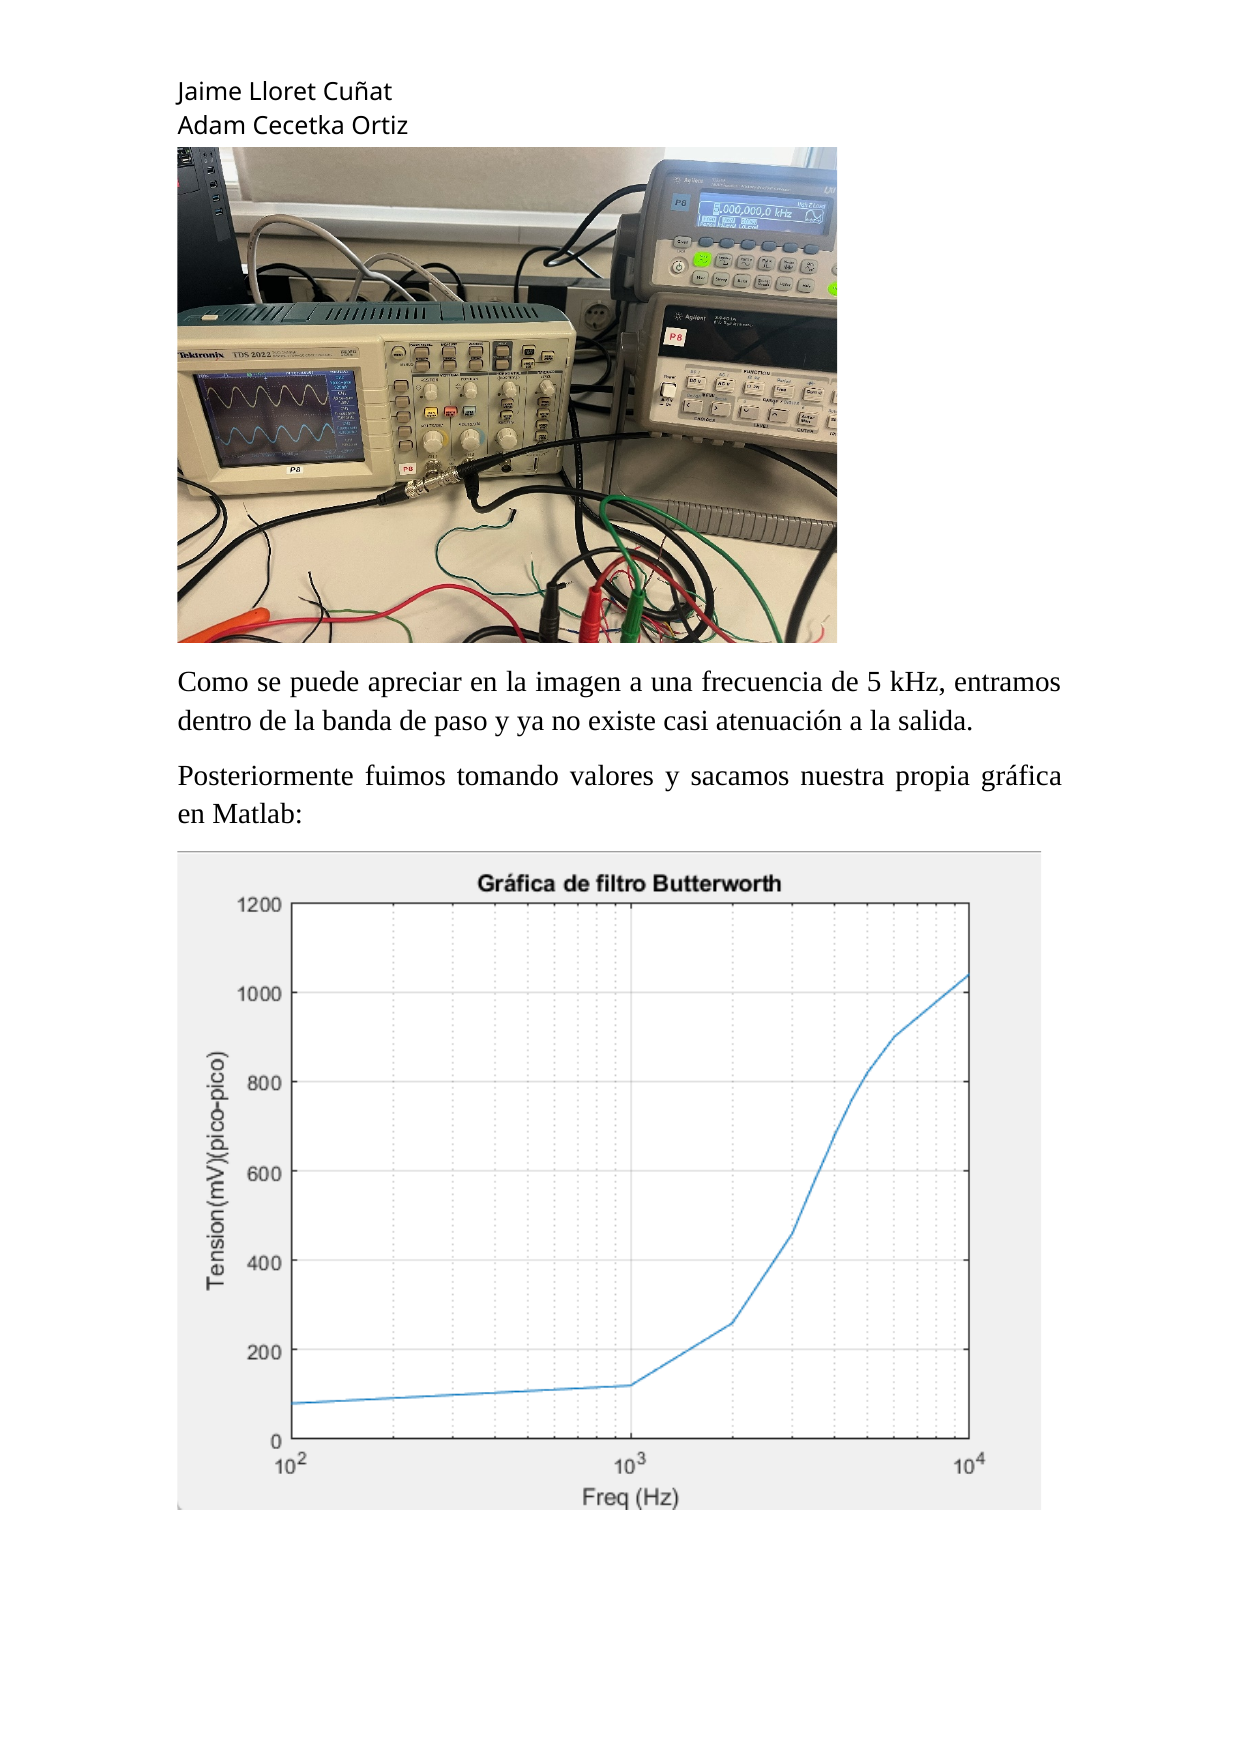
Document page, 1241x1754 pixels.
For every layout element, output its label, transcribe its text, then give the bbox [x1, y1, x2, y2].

text Posteriormente fuimos tomando valores y sacamos nuestra propia gráfica en Matlab: [177, 758, 1063, 830]
picture [177, 851, 1042, 1510]
text Como se puede apreciar en la imagen a una frecuencia de 5 kHz, entramos dentro de la banda de paso y ya no existe casi atenuación a la salida. [177, 664, 1063, 736]
picture [177, 147, 838, 643]
